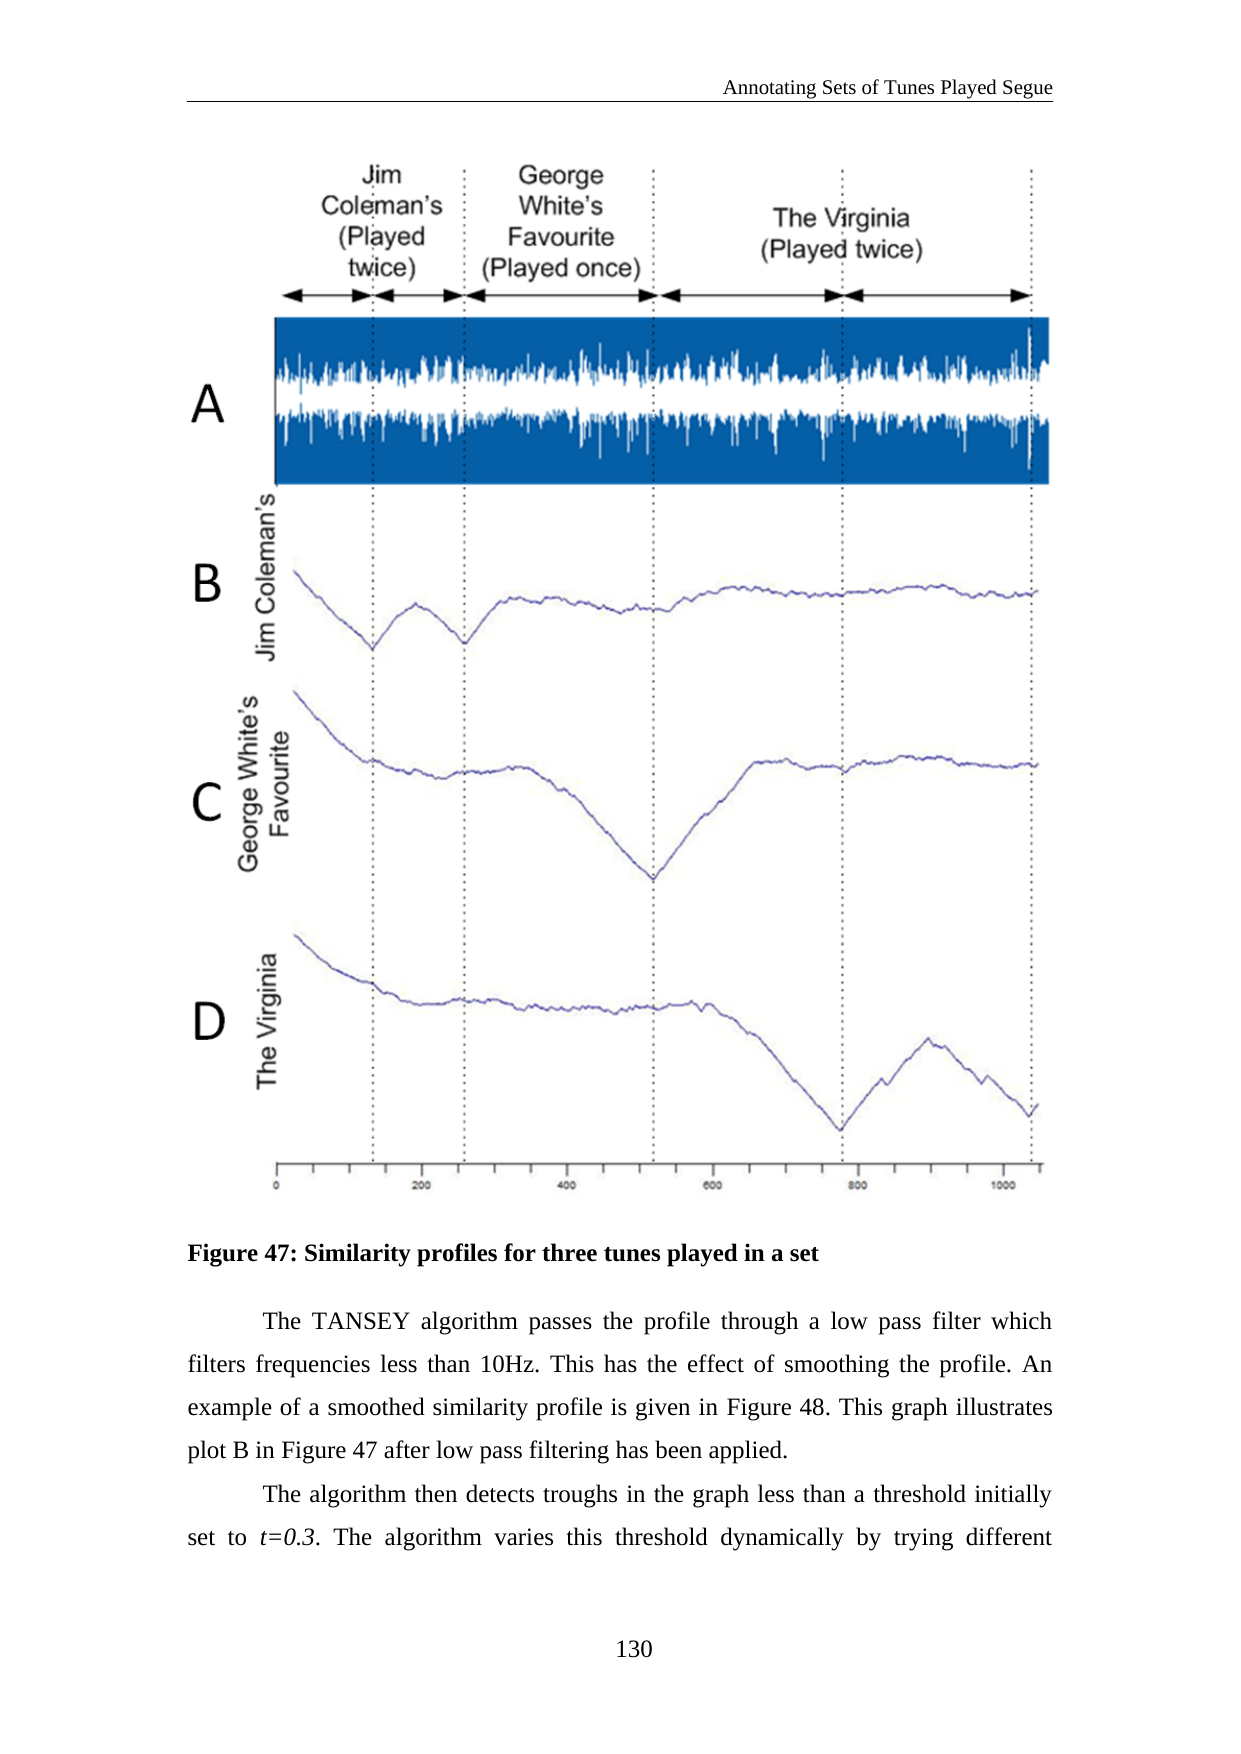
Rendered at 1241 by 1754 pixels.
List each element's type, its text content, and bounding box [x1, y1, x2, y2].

text The TANSEY algorithm passes the profile through a low pass filter which filters frequencies less than 10Hz. This has the effect of smoothing the profile. An example of a smoothed similarity profile is given in Figure 48. This graph illustrates plot B in Figure 47 after low pass filtering has been applied. [175, 1306, 1053, 1464]
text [175, 1479, 1053, 1551]
picture [186, 150, 1054, 1212]
